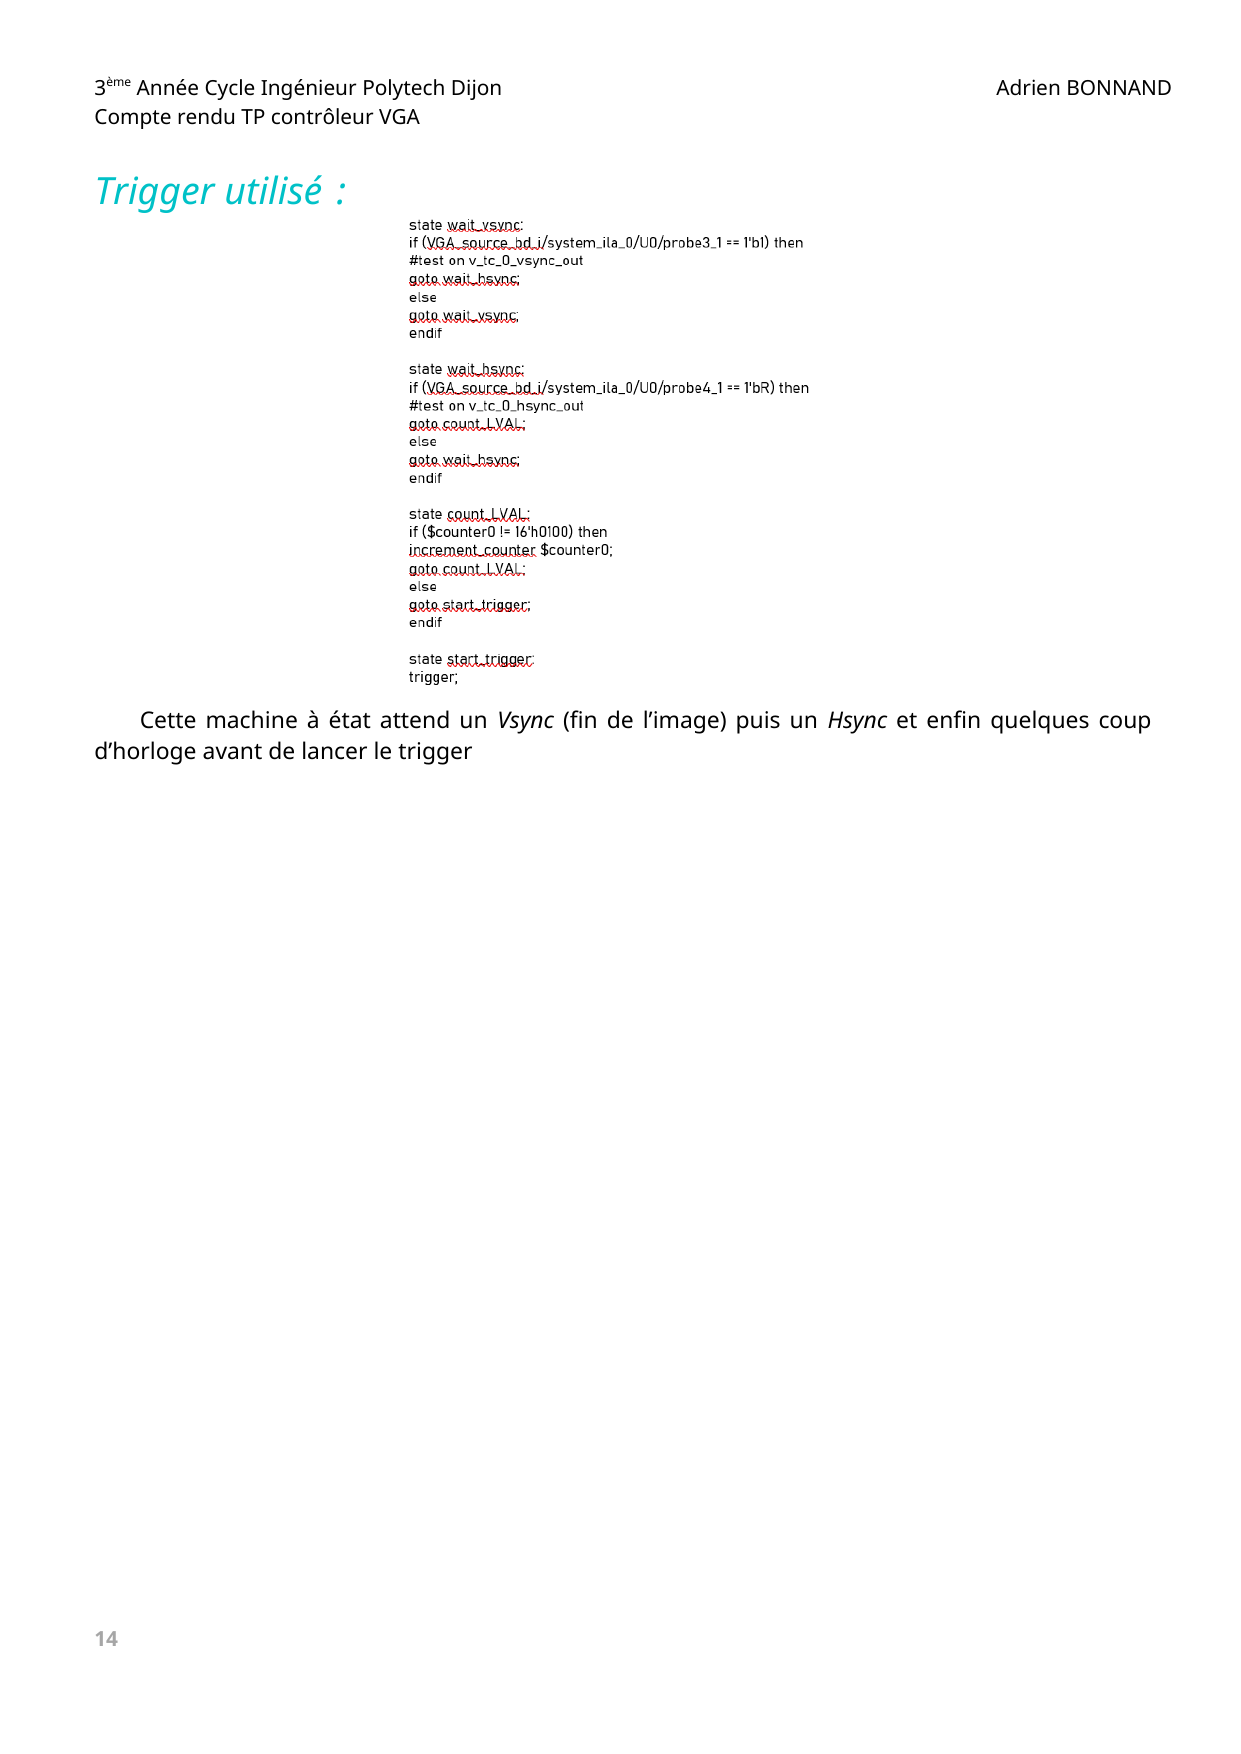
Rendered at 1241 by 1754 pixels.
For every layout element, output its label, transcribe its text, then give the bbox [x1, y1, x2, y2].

subtitle Trigger utilisé : [94, 164, 1152, 216]
text Cette machine à état attend un Vsync (fin de l’image) puis un Hsync et enfin quelques coup d’horloge avant de lancer le trigger [94, 704, 1152, 767]
picture [403, 215, 810, 687]
